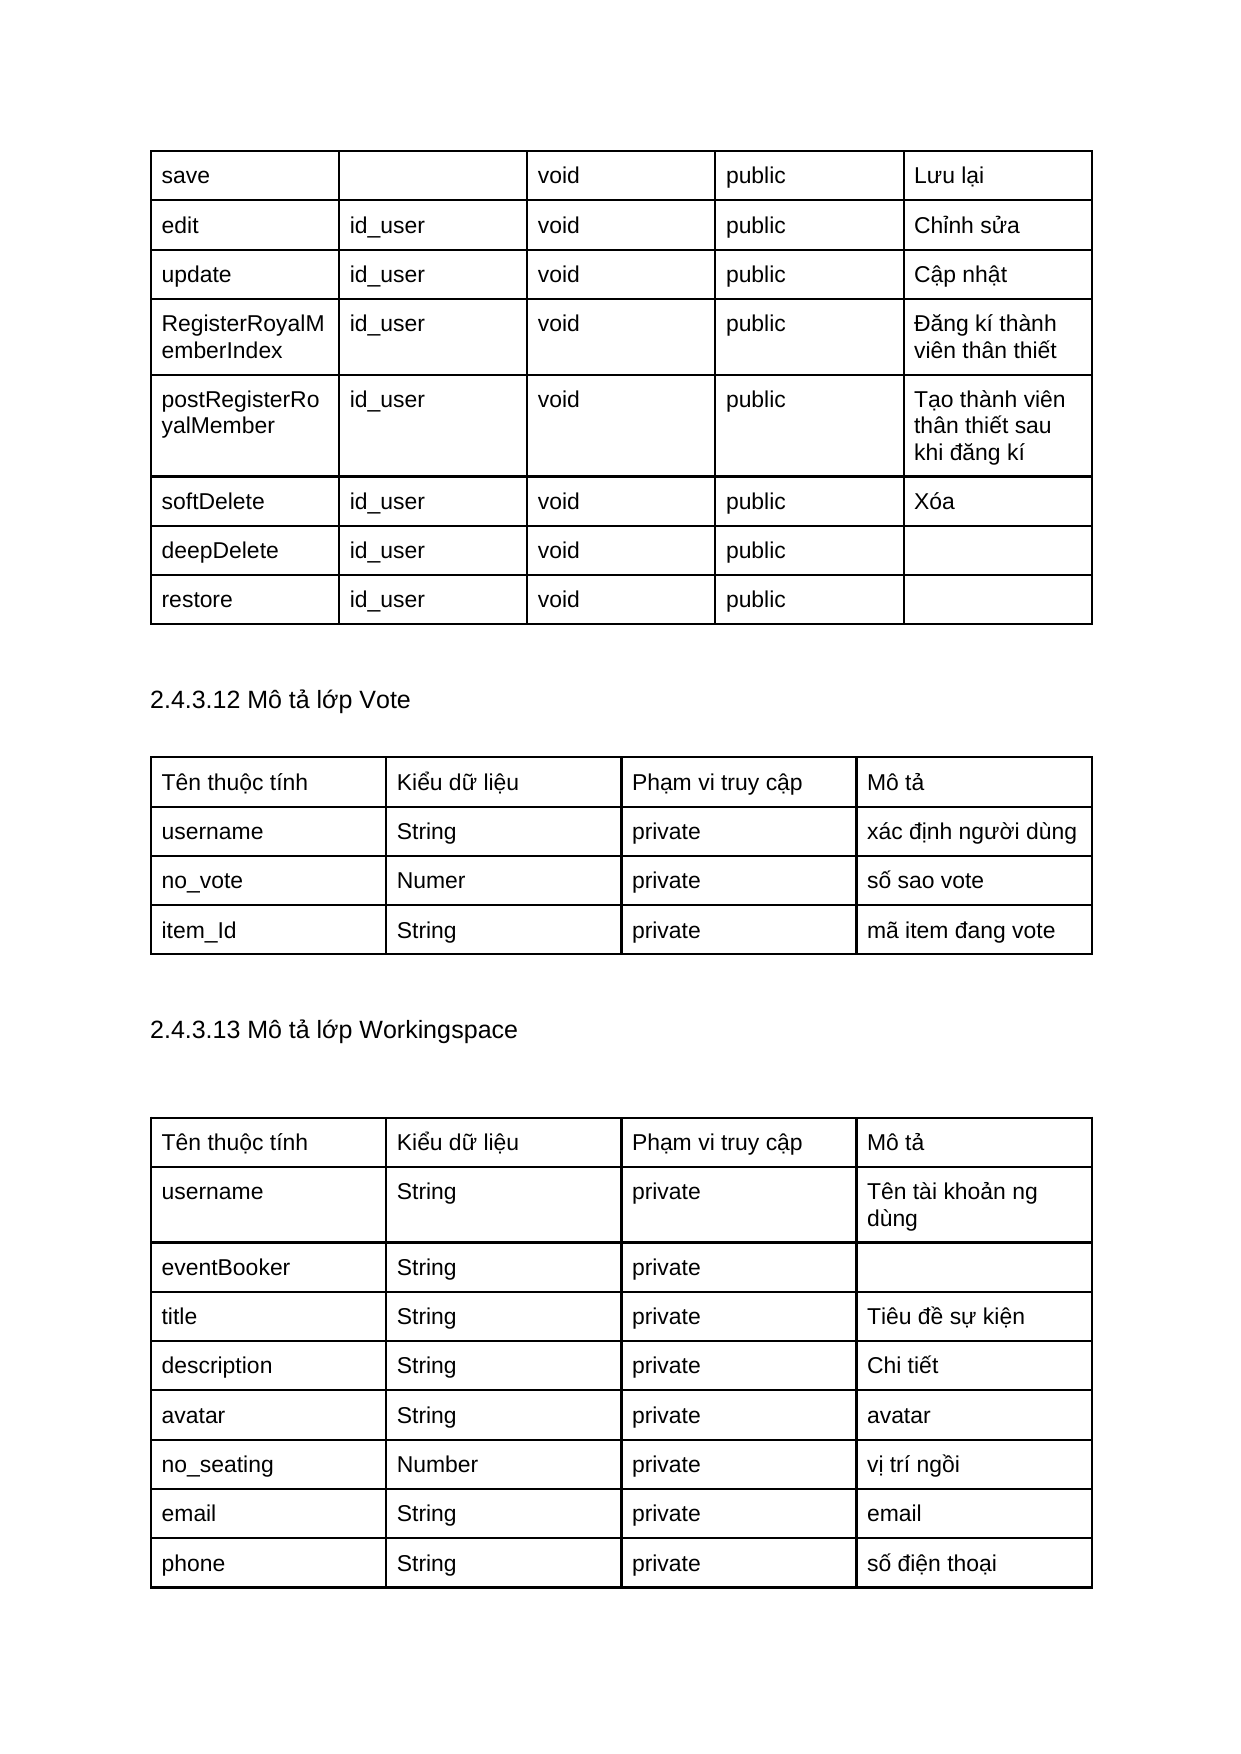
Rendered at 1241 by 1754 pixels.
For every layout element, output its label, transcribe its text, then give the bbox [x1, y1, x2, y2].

table_cell RegisterRoyalMemberIndex [152, 300, 338, 373]
table_cell Đăng kí thành viên thân thiết [905, 300, 1091, 373]
table_cell avatar [152, 1391, 385, 1438]
table_cell item_Id [152, 906, 385, 953]
table_cell id_user [340, 527, 526, 574]
table_cell Tiêu đề sự kiện [858, 1293, 1091, 1340]
table_cell String [387, 808, 620, 855]
table_cell String [387, 1490, 620, 1537]
table_cell void [528, 152, 714, 199]
table_cell số điện thoại [858, 1539, 1091, 1586]
table_header Mô tả [858, 758, 1091, 806]
table_cell void [528, 300, 714, 373]
table_cell eventBooker [152, 1244, 385, 1291]
table_cell số sao vote [858, 857, 1091, 904]
table_header Phạm vi truy cập [623, 1119, 855, 1166]
table_cell save [152, 152, 338, 199]
table_header Kiểu dữ liệu [387, 758, 620, 806]
table_cell id_user [340, 576, 526, 623]
table_cell postRegisterRoyalMember [152, 376, 338, 475]
table_cell String [387, 1539, 620, 1586]
subtitle 2.4.3.12 Mô tả lớp Vote [150, 685, 1090, 713]
table_cell Xóa [905, 478, 1091, 525]
table_cell private [623, 1441, 855, 1488]
table_cell public [716, 201, 903, 248]
table_cell Number [387, 1441, 620, 1488]
table_cell Tên tài khoản ng dùng [858, 1168, 1091, 1241]
table_cell restore [152, 576, 338, 623]
table_cell [905, 527, 1091, 574]
table_cell id_user [340, 201, 526, 248]
table_cell Cập nhật [905, 251, 1091, 298]
table_cell void [528, 527, 714, 574]
table_cell id_user [340, 478, 526, 525]
table_cell private [623, 1490, 855, 1537]
table_cell private [623, 906, 855, 953]
subtitle 2.4.3.13 Mô tả lớp Workingspace [150, 1015, 1090, 1043]
table_cell public [716, 576, 903, 623]
table_cell void [528, 478, 714, 525]
table_cell deepDelete [152, 527, 338, 574]
table_cell private [623, 857, 855, 904]
table_cell no_vote [152, 857, 385, 904]
table_cell vị trí ngồi [858, 1441, 1091, 1488]
table_cell email [858, 1490, 1091, 1537]
table_cell Chỉnh sửa [905, 201, 1091, 248]
table_cell description [152, 1342, 385, 1389]
table_cell public [716, 478, 903, 525]
table_cell private [623, 1168, 855, 1241]
table_cell xác định người dùng [858, 808, 1091, 855]
table_cell private [623, 1342, 855, 1389]
table_header Tên thuộc tính [152, 1119, 385, 1166]
table_cell private [623, 1539, 855, 1586]
table_cell String [387, 1168, 620, 1241]
table_cell void [528, 251, 714, 298]
table_cell username [152, 808, 385, 855]
table_cell Tạo thành viên thân thiết sau khi đăng kí [905, 376, 1091, 475]
table_cell title [152, 1293, 385, 1340]
table_cell void [528, 376, 714, 475]
table_cell public [716, 251, 903, 298]
table_cell String [387, 1391, 620, 1438]
table_cell private [623, 1391, 855, 1438]
table_cell id_user [340, 251, 526, 298]
table_cell id_user [340, 300, 526, 373]
table_cell Chi tiết [858, 1342, 1091, 1389]
table_cell private [623, 1293, 855, 1340]
table_cell void [528, 201, 714, 248]
table_cell mã item đang vote [858, 906, 1091, 953]
table_cell softDelete [152, 478, 338, 525]
table_cell phone [152, 1539, 385, 1586]
table_header Phạm vi truy cập [623, 758, 855, 806]
table_cell username [152, 1168, 385, 1241]
table_cell update [152, 251, 338, 298]
table_cell email [152, 1490, 385, 1537]
table_cell id_user [340, 376, 526, 475]
table_cell avatar [858, 1391, 1091, 1438]
table_cell private [623, 808, 855, 855]
table_cell [858, 1244, 1091, 1291]
table_cell [340, 152, 526, 199]
table_cell [905, 576, 1091, 623]
table_cell public [716, 152, 903, 199]
table_cell Numer [387, 857, 620, 904]
table_cell private [623, 1244, 855, 1291]
table_header Tên thuộc tính [152, 758, 385, 806]
table_header Kiểu dữ liệu [387, 1119, 620, 1166]
table_cell edit [152, 201, 338, 248]
table_cell public [716, 527, 903, 574]
table_cell void [528, 576, 714, 623]
table_cell public [716, 376, 903, 475]
table_cell String [387, 1293, 620, 1340]
table_header Mô tả [858, 1119, 1091, 1166]
table_cell String [387, 1342, 620, 1389]
table_cell no_seating [152, 1441, 385, 1488]
table_cell Lưu lại [905, 152, 1091, 199]
table_cell String [387, 906, 620, 953]
table_cell public [716, 300, 903, 373]
table_cell String [387, 1244, 620, 1291]
